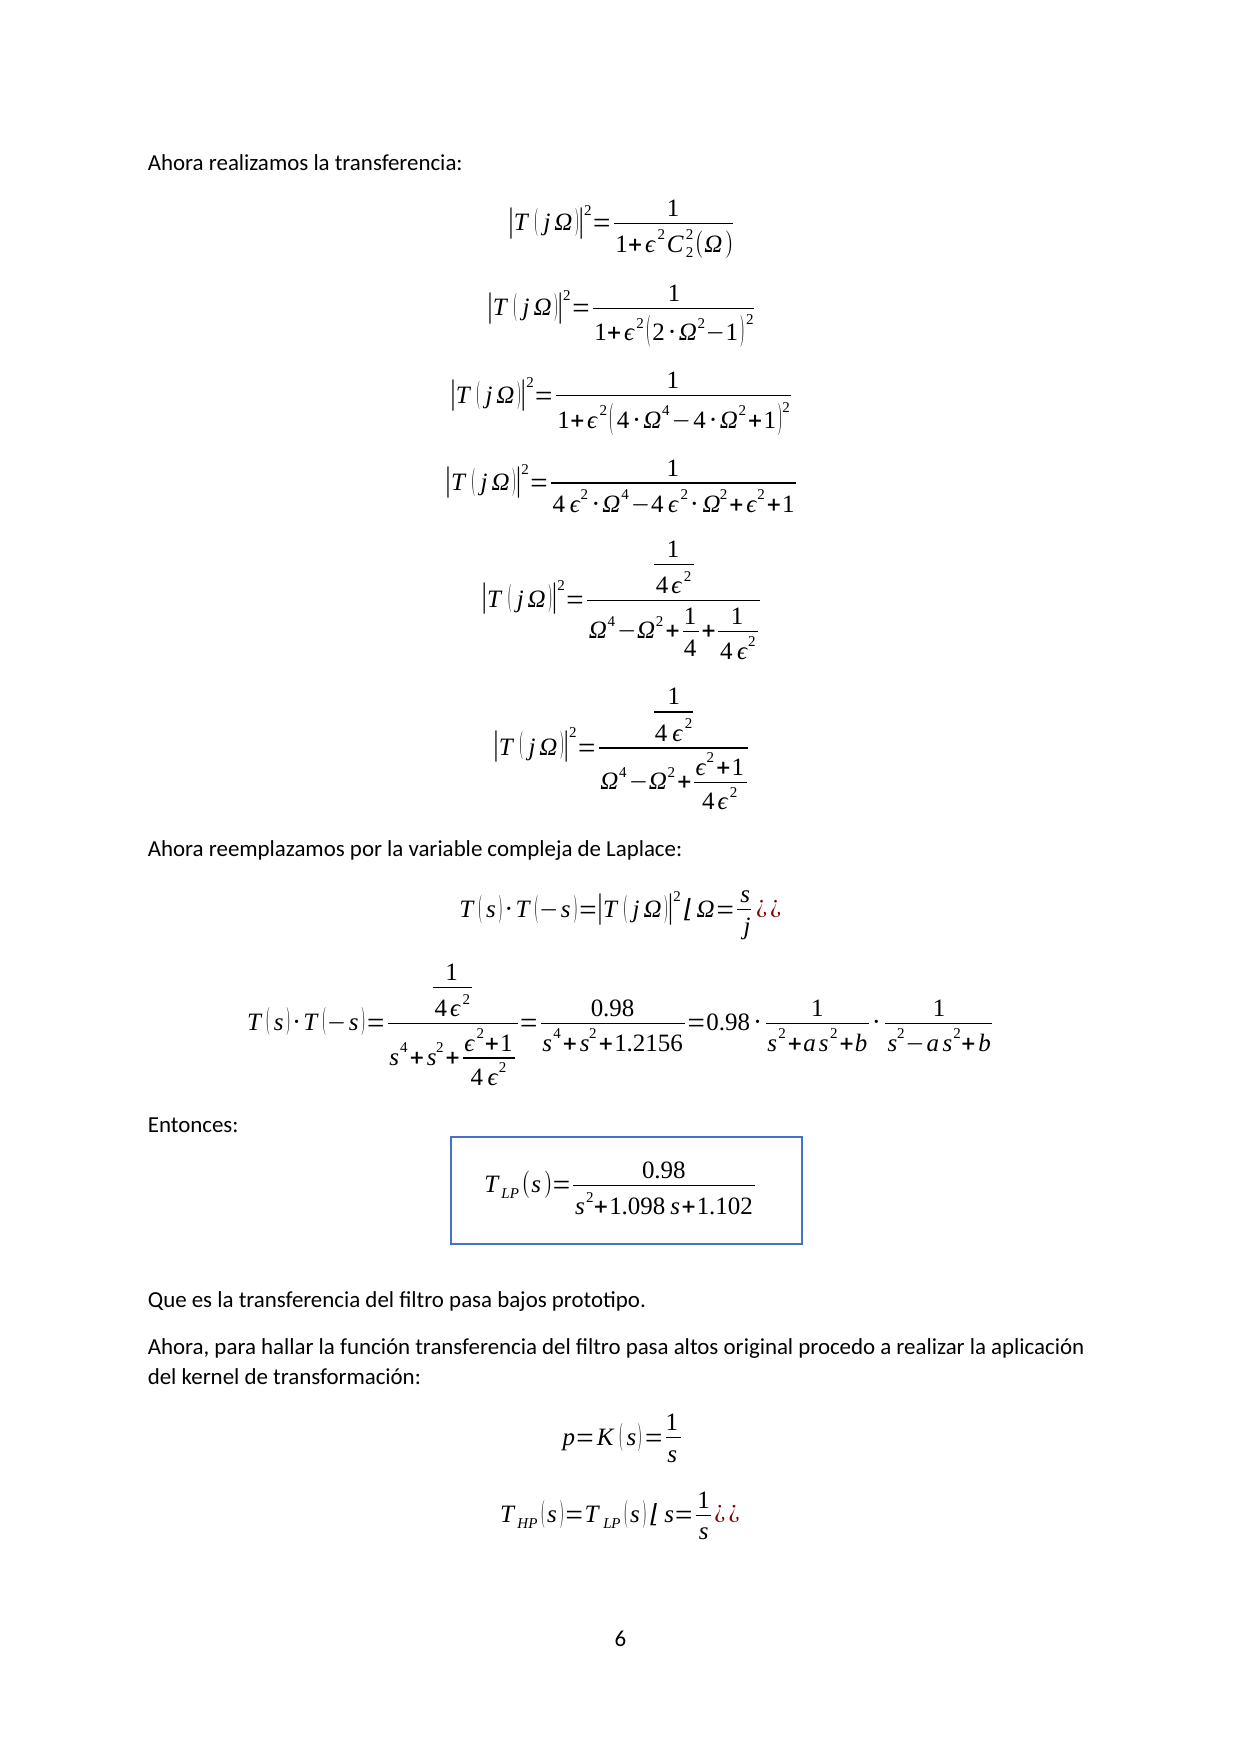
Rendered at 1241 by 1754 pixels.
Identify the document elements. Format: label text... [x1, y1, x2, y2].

text Que es la transferencia del filtro pasa bajos prototipo. [148, 1285, 1092, 1313]
text Entonces: [148, 1110, 1092, 1138]
text Ahora, para hallar la función transferencia del filtro pasa altos original procedo a realizar la aplicación del kernel de transformación: [148, 1332, 1092, 1390]
text Ahora reemplazamos por la variable compleja de Laplace: [148, 834, 1092, 862]
text Ahora realizamos la transferencia: [148, 148, 1092, 176]
